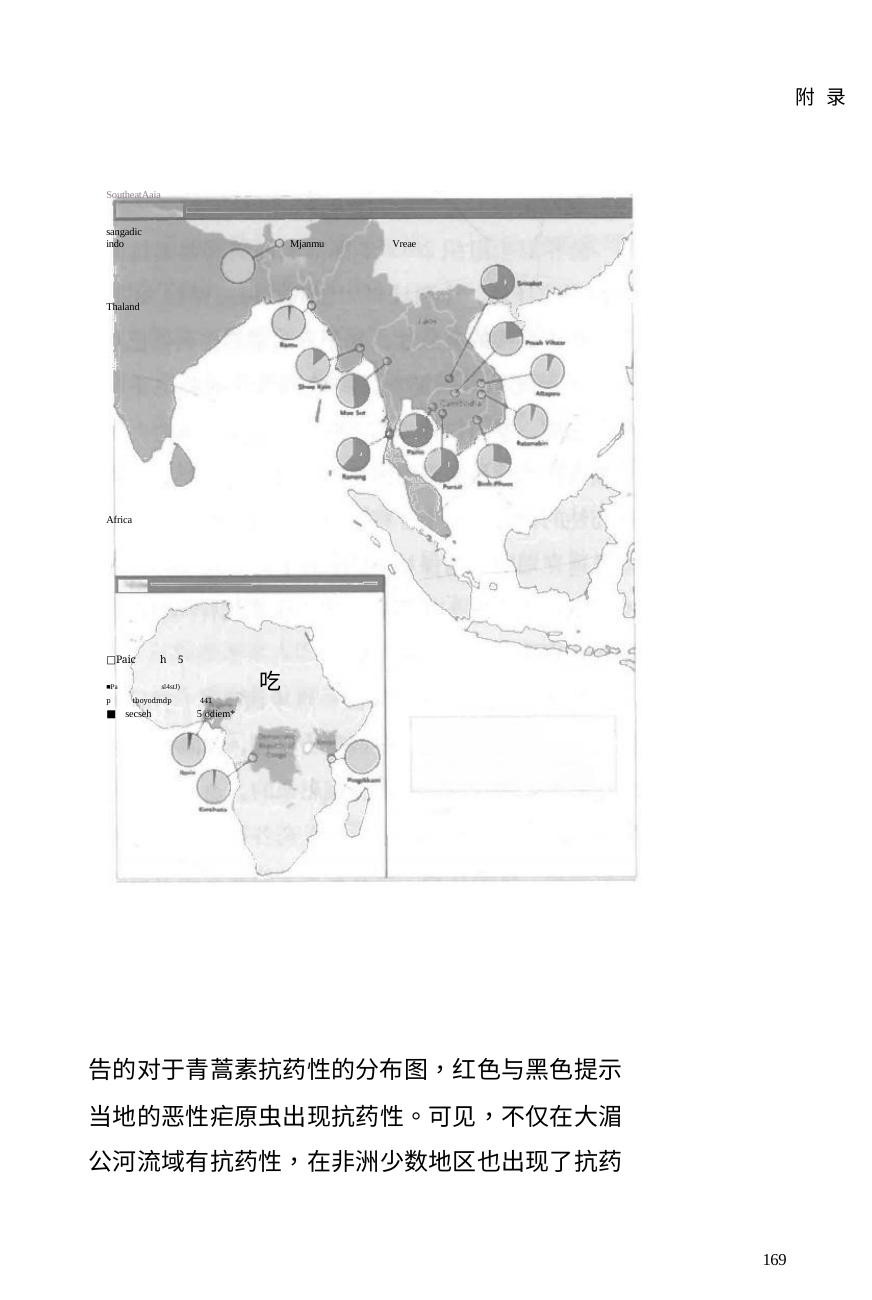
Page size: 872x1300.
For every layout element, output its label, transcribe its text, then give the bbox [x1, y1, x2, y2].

text 附 录 [87, 85, 847, 109]
picture [108, 190, 642, 887]
text 告的对于青蒿素抗药性的分布图，红色与黑色提示 当地的恶性疟原虫出现抗药性。可见，不仅在大湄 [88, 1053, 624, 1132]
text 公河流域有抗药性，在非洲少数地区也出现了抗药 [88, 1146, 847, 1176]
